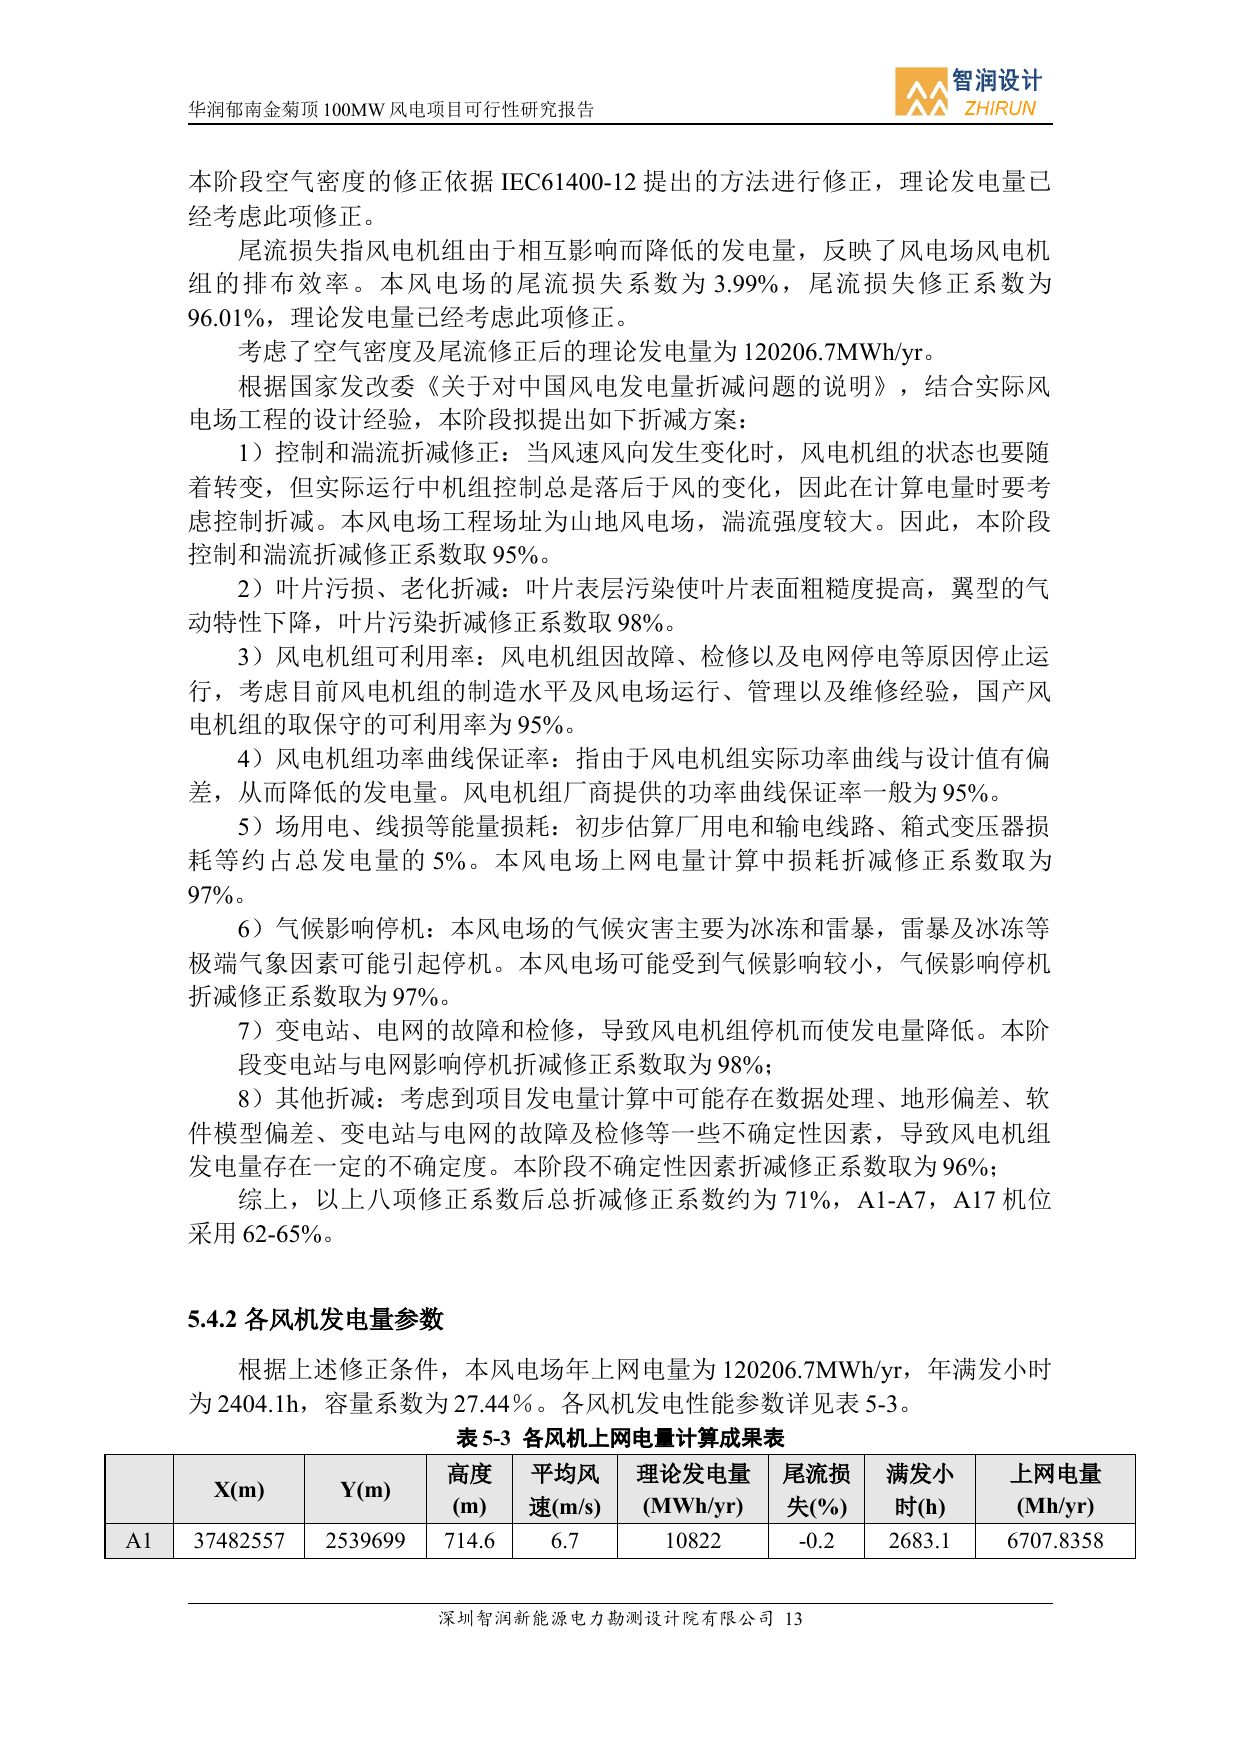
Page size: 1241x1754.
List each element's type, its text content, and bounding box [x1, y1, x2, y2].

table_cell -0.2 [769, 1524, 864, 1558]
table_cell 6707.8358 [976, 1524, 1135, 1558]
text 2）叶片污损、老化折减：叶片表层污染使叶片表面粗糙度提高，翼型的气动特性下降，叶片污染折减修正系数取98%。 [187, 571, 1053, 639]
text 考虑了空气密度及尾流修正后的理论发电量为120206.7MWh/yr。 [187, 333, 1053, 367]
table_cell 2539699 [305, 1524, 426, 1558]
text 5）场用电、线损等能量损耗：初步估算厂用电和输电线路、箱式变压器损耗等约占总发电量的5%。本风电场上网电量计算中损耗折减修正系数取为97%。 [187, 809, 1053, 911]
table_header 平均风速(m/s) [513, 1455, 617, 1523]
text 3）风电机组可利用率：风电机组因故障、检修以及电网停电等原因停止运行，考虑目前风电机组的制造水平及风电场运行、管理以及维修经验，国产风电机组的取保守的可利用率为95%。 [187, 639, 1053, 741]
table_cell 37482557 [174, 1524, 304, 1558]
table_header 满发小时(h) [865, 1455, 975, 1523]
table_cell A1 [106, 1524, 173, 1558]
table_cell 10822 [618, 1524, 768, 1558]
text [187, 163, 1053, 231]
table_header Y(m) [305, 1455, 426, 1523]
text 根据上述修正条件，本风电场年上网电量为120206.7MWh/yr，年满发小时为2404.1h，容量系数为27.44％。各风机发电性能参数详见表5-3。 [187, 1352, 1053, 1420]
table_header 理论发电量(MWh/yr) [618, 1455, 768, 1523]
table_header 高度(m) [427, 1455, 512, 1523]
text 尾流损失指风电机组由于相互影响而降低的发电量，反映了风电场风电机组的排布效率。本风电场的尾流损失系数为3.99%，尾流损失修正系数为96.01%，理论发电量已经考虑此项修正。 [187, 231, 1053, 333]
table_cell 2683.1 [865, 1524, 975, 1558]
table_header 尾流损失(%) [769, 1455, 864, 1523]
title 5.4.2 各风机发电量参数 [187, 1301, 1053, 1335]
table_header 编号 [106, 1455, 173, 1523]
text 1）控制和湍流折减修正：当风速风向发生变化时，风电机组的状态也要随着转变，但实际运行中机组控制总是落后于风的变化，因此在计算电量时要考虑控制折减。本风电场工程场址为山地风电场，湍流强度较大。因此，本阶段控制和湍流折减修正系数取95%。 [187, 435, 1053, 571]
text 根据国家发改委《关于对中国风电发电量折减问题的说明》，结合实际风电场工程的设计经验，本阶段拟提出如下折减方案： [187, 367, 1053, 435]
table_header 上网电量(Mh/yr) [976, 1455, 1135, 1523]
table_header X(m) [174, 1455, 304, 1523]
table_cell 6.7 [513, 1524, 617, 1558]
picture [895, 65, 1043, 117]
table_cell 714.6 [427, 1524, 512, 1558]
text 7）变电站、电网的故障和检修，导致风电机组停机而使发电量降低。本阶 [187, 1012, 1053, 1046]
text 4）风电机组功率曲线保证率：指由于风电机组实际功率曲线与设计值有偏差，从而降低的发电量。风电机组厂商提供的功率曲线保证率一般为95%。 [187, 741, 1053, 809]
text 8）其他折减：考虑到项目发电量计算中可能存在数据处理、地形偏差、软件模型偏差、变电站与电网的故障及检修等一些不确定性因素，导致风电机组发电量存在一定的不确定度。本阶段不确定性因素折减修正系数取为96%； [187, 1080, 1053, 1182]
text 段变电站与电网影响停机折减修正系数取为98%； [187, 1046, 1053, 1080]
text 综上，以上八项修正系数后总折减修正系数约为71%，A1-A7，A17机位采用62-65%。 [187, 1182, 1053, 1250]
text 6）气候影响停机：本风电场的气候灾害主要为冰冻和雷暴，雷暴及冰冻等极端气象因素可能引起停机。本风电场可能受到气候影响较小，气候影响停机折减修正系数取为97%。 [187, 911, 1053, 1012]
text 表5-3 各风机上网电量计算成果表 [187, 1420, 1053, 1454]
